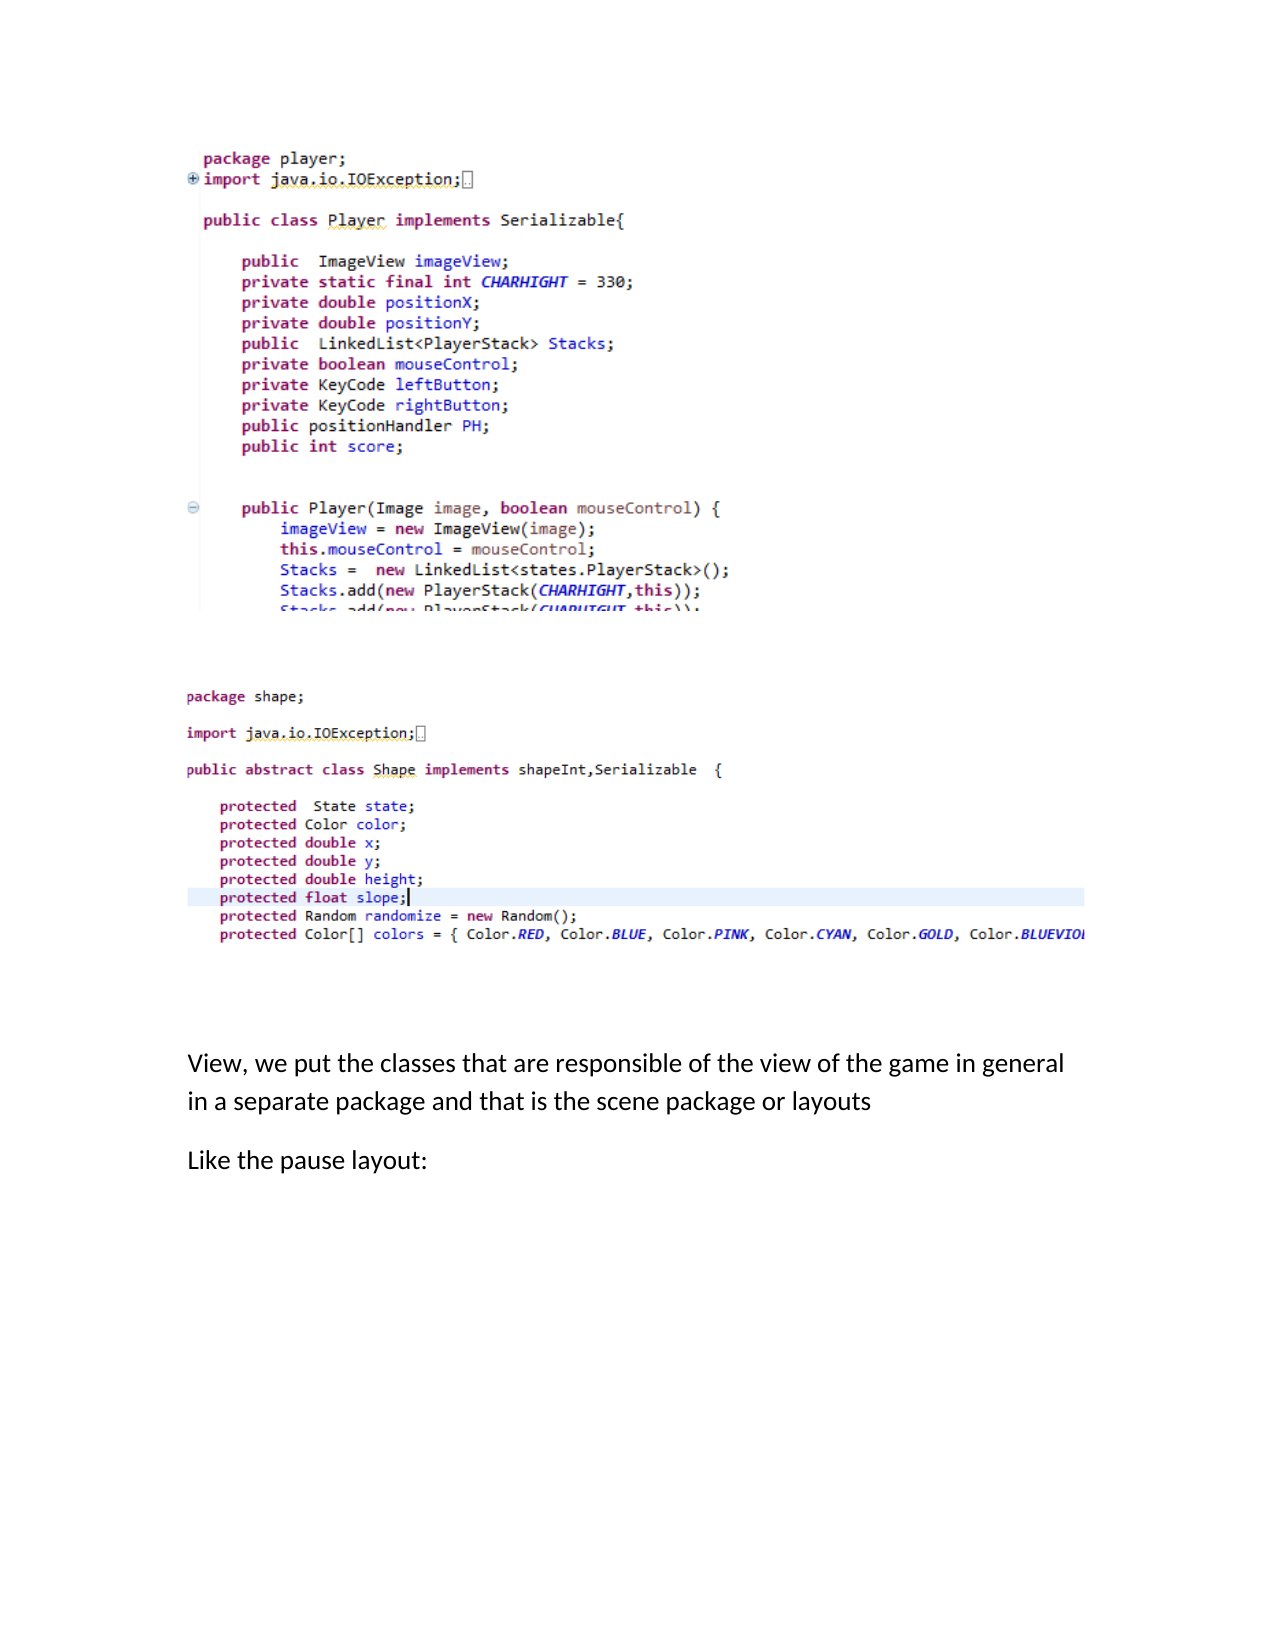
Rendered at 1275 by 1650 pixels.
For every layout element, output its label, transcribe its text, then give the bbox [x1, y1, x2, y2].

picture [187, 150, 1088, 611]
picture [187, 638, 1088, 1022]
text Like the pause layout: [187, 1143, 1087, 1176]
text View, we put the classes that are responsible of the view of the game in general in a separate package and that is the scene package or layouts [187, 1046, 1087, 1117]
